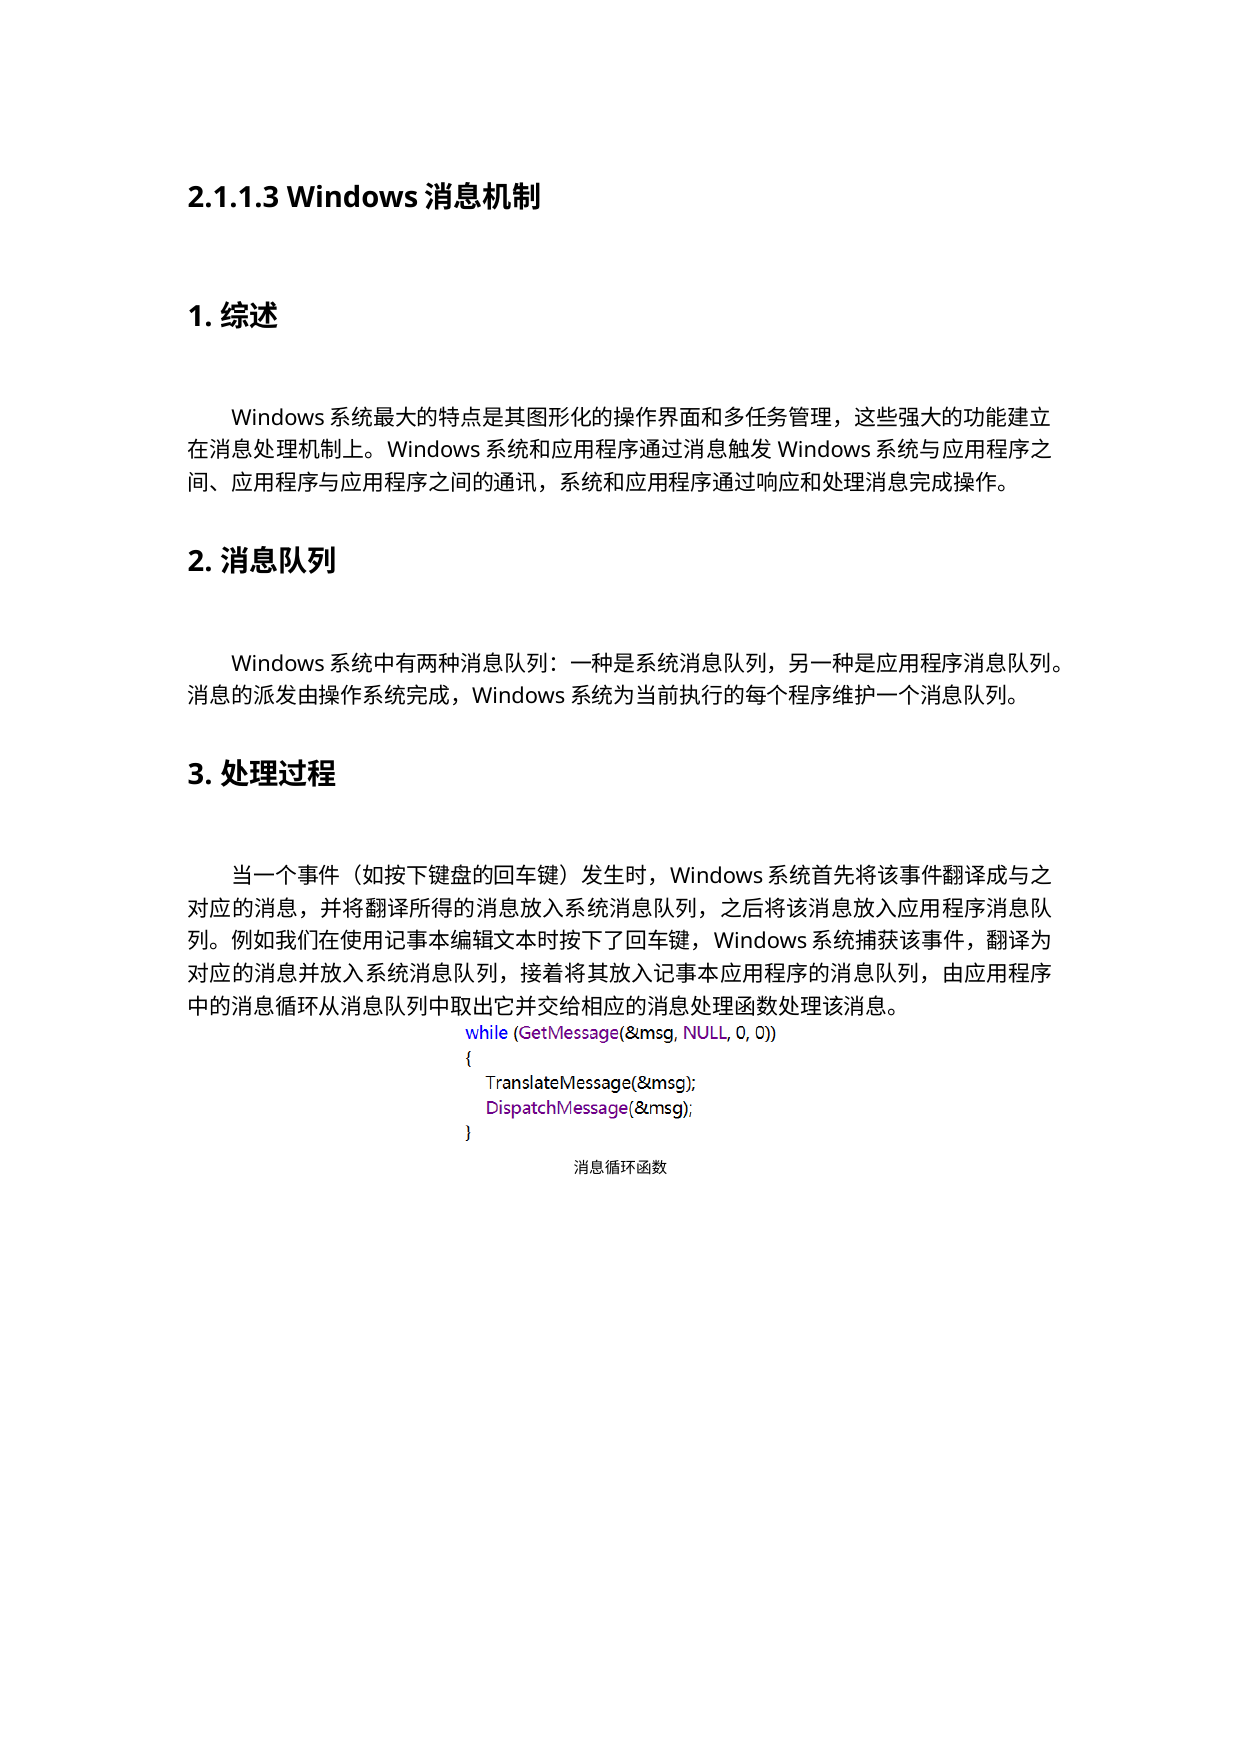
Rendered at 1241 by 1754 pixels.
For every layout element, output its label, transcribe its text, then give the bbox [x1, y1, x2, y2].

text Windows系统中有两种消息队列：一种是系统消息队列，另一种是应用程序消息队列。消息的派发由操作系统完成，Windows系统为当前执行的每个程序维护一个消息队列。 [187, 645, 1053, 710]
subtitle 2. 消息队列 [187, 526, 1053, 591]
text 当一个事件（如按下键盘的回车键）发生时，Windows系统首先将该事件翻译成与之对应的消息，并将翻译所得的消息放入系统消息队列，之后将该消息放入应用程序消息队列。例如我们在使用记事本编辑文本时按下了回车键，Windows系统捕获该事件，翻译为对应的消息并放入系统消息队列，接着将其放入记事本应用程序的消息队列，由应用程序中的消息循环从消息队列中取出它并交给相应的消息处理函数处理该消息。 [187, 858, 1053, 1021]
subtitle 1. 综述 [187, 281, 1053, 346]
picture [451, 1020, 790, 1147]
text Windows系统最大的特点是其图形化的操作界面和多任务管理，这些强大的功能建立在消息处理机制上。Windows系统和应用程序通过消息触发Windows系统与应用程序之间、应用程序与应用程序之间的通讯，系统和应用程序通过响应和处理消息完成操作。 [187, 400, 1053, 497]
text 消息循环函数 [187, 1151, 1053, 1183]
subtitle 3. 处理过程 [187, 739, 1053, 804]
subtitle 2.1.1.3 Windows消息机制 [187, 162, 1053, 227]
